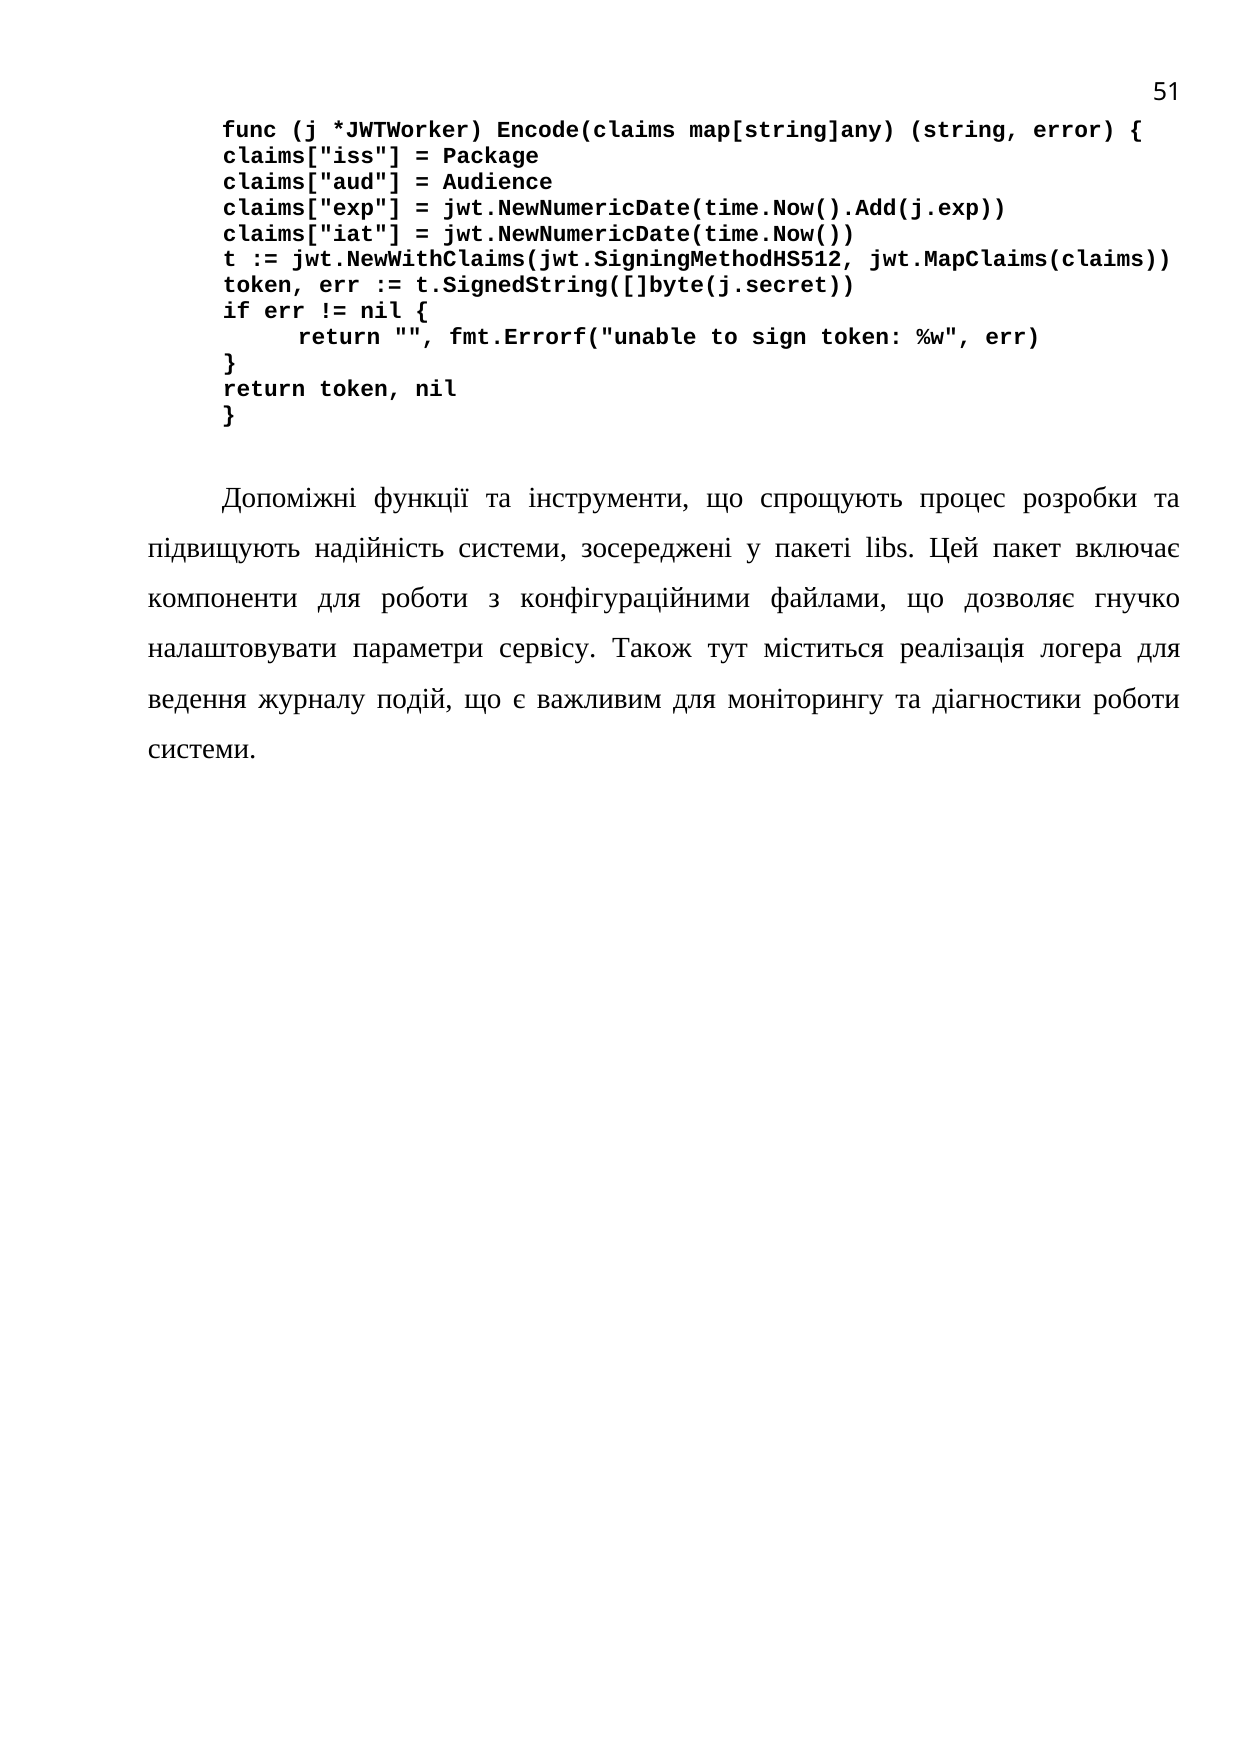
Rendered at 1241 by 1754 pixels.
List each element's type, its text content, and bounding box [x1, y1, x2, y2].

text func (j *JWTWorker) Encode(claims map[string]any) (string, error) { [148, 118, 1181, 144]
text claims["iss"] = Package [148, 144, 1181, 170]
text claims["aud"] = Audience [148, 170, 1181, 196]
text token, err := t.SignedString([]byte(j.secret)) [148, 274, 1181, 300]
text return token, nil [148, 377, 1181, 403]
text return "", fmt.Errorf("unable to sign token: %w", err) [148, 326, 1181, 352]
text Допоміжні функції та інструменти, що спрощують процес розробки та підвищують надійність системи, зосереджені у пакеті libs. Цей пакет включає компоненти для роботи з конфігураційними файлами, що дозволяє гнучко налаштовувати параметри сервісу. Також тут міститься реалізація логера для ведення журналу подій, що є важливим для моніторингу та діагностики роботи системи. [148, 480, 1181, 765]
text } [148, 403, 1181, 429]
text } [148, 352, 1181, 377]
text claims["exp"] = jwt.NewNumericDate(time.Now().Add(j.exp)) [148, 196, 1181, 222]
text if err != nil { [148, 300, 1181, 326]
text t := jwt.NewWithClaims(jwt.SigningMethodHS512, jwt.MapClaims(claims)) [148, 248, 1181, 274]
text claims["iat"] = jwt.NewNumericDate(time.Now()) [148, 222, 1181, 248]
